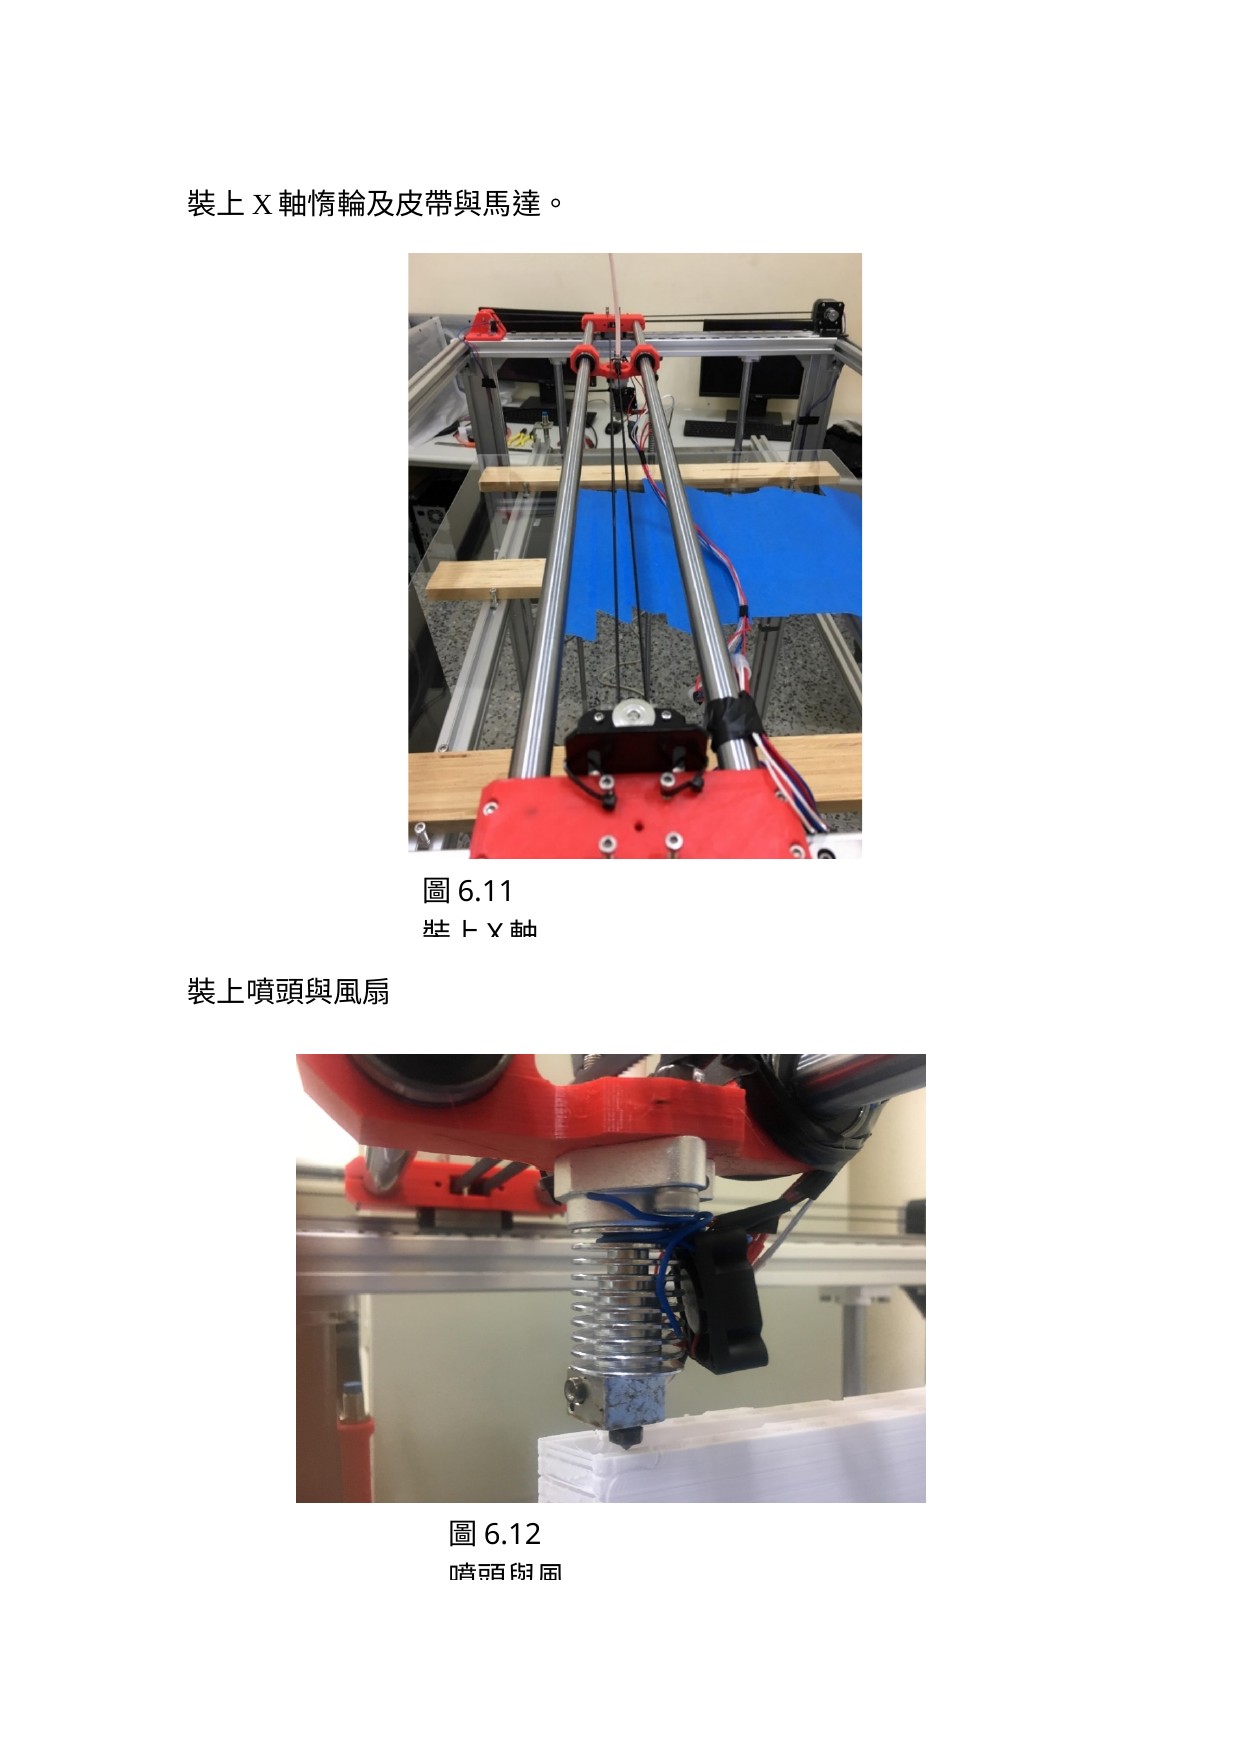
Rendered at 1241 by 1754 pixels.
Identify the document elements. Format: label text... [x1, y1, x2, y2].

text 裝上噴頭與風扇 [187, 952, 1053, 1027]
picture [294, 1054, 926, 1502]
text 裝上X軸惰輪及皮帶與馬達。 [187, 164, 1053, 239]
picture [408, 253, 863, 859]
